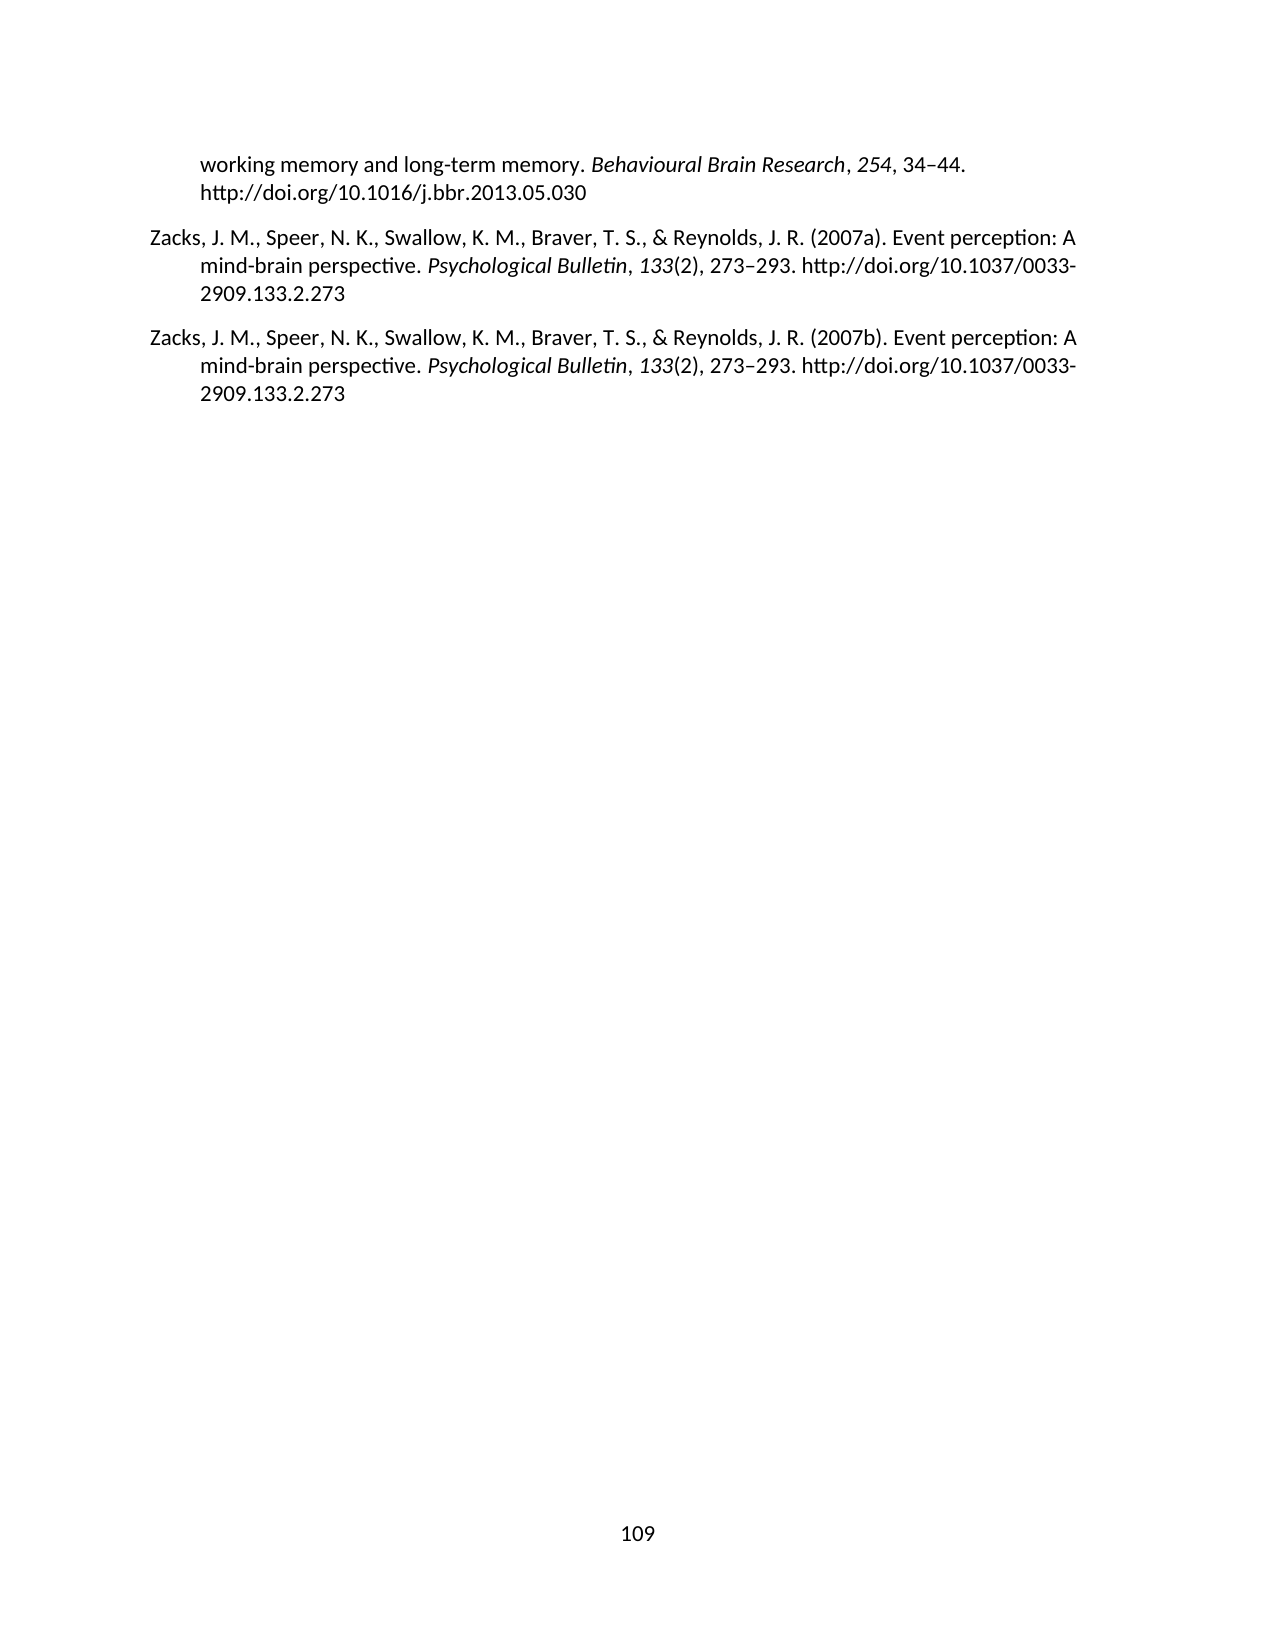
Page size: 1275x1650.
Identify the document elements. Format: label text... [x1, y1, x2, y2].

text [150, 150, 1125, 206]
text Zacks, J. M., Speer, N. K., Swallow, K. M., Braver, T. S., & Reynolds, J. R. (2007a). Event perception: A mind-brain perspective. Psychological Bulletin, 133(2), 273–293. http://doi.org/10.1037/0033-2909.133.2.273 [150, 223, 1125, 307]
text Zacks, J. M., Speer, N. K., Swallow, K. M., Braver, T. S., & Reynolds, J. R. (2007b). Event perception: A mind-brain perspective. Psychological Bulletin, 133(2), 273–293. http://doi.org/10.1037/0033-2909.133.2.273 [150, 323, 1125, 407]
